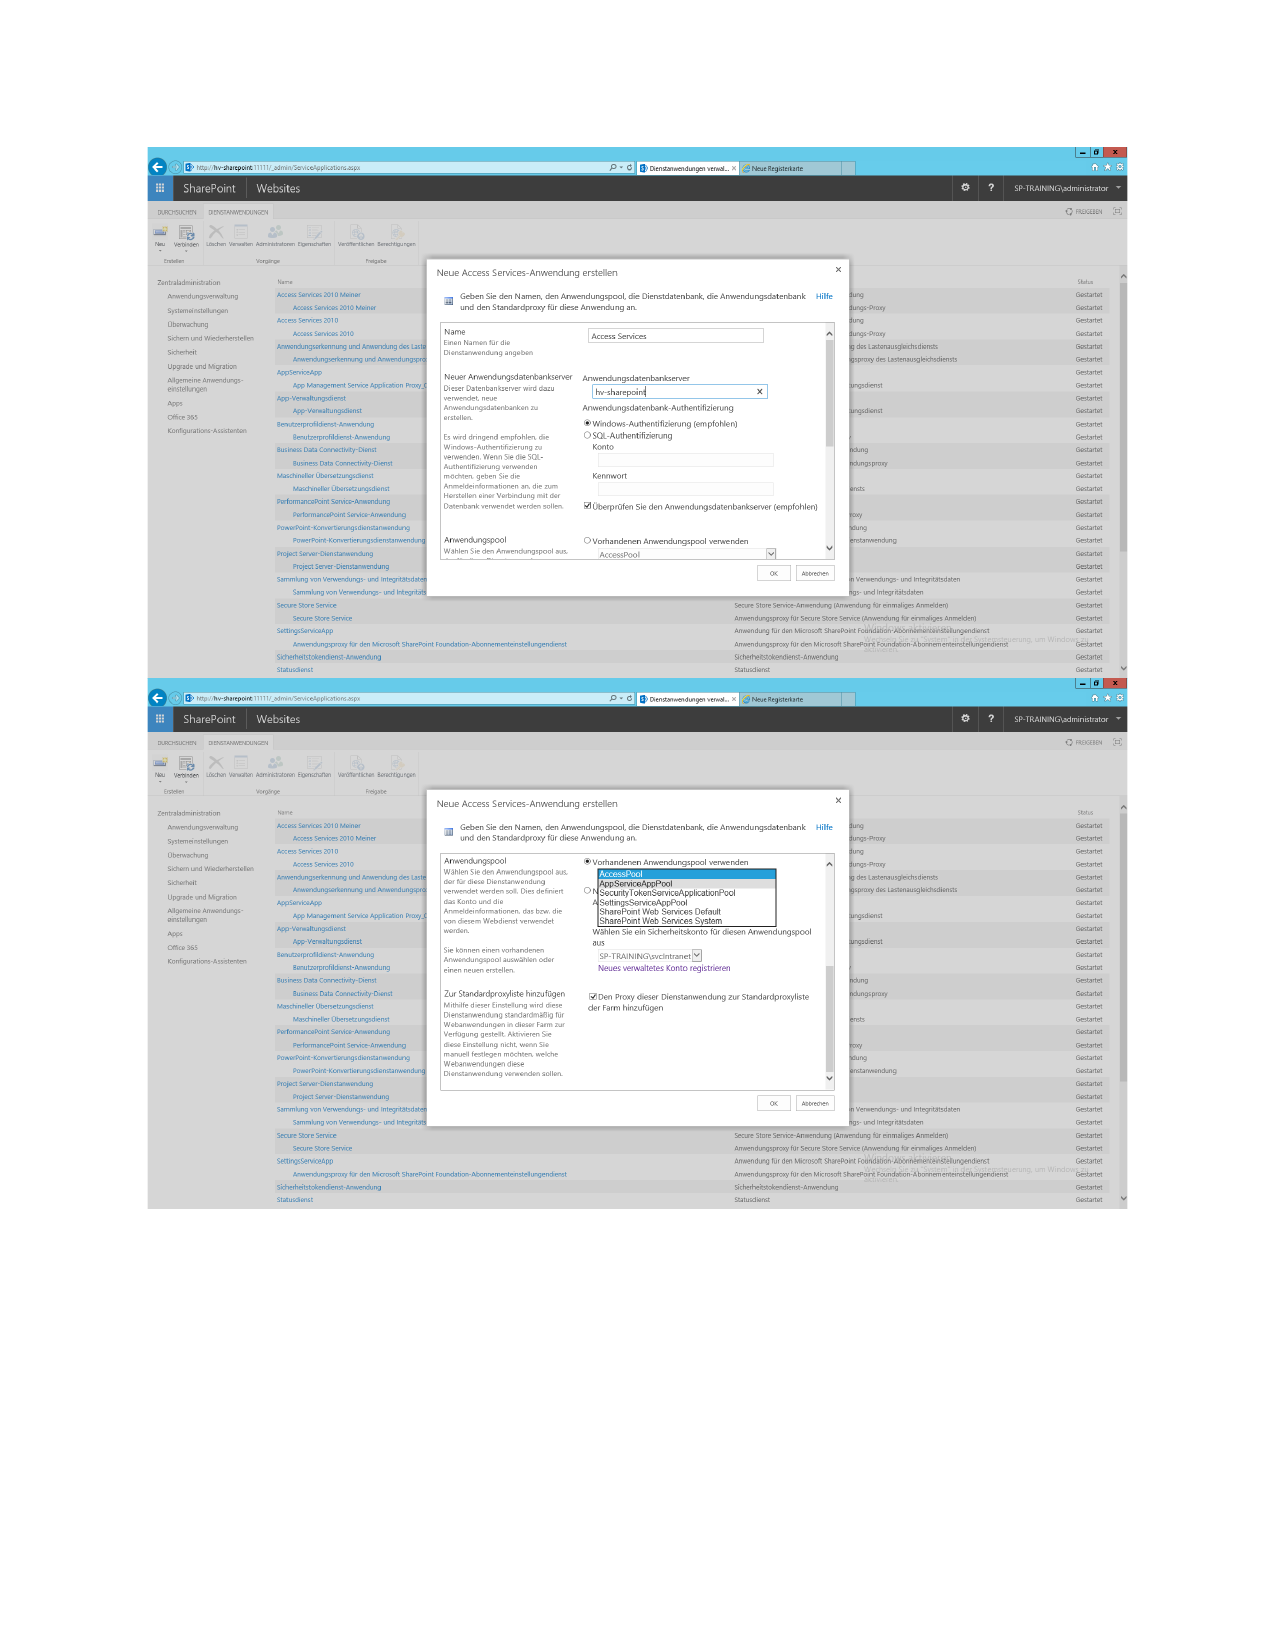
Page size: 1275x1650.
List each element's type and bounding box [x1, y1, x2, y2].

picture [147, 147, 1128, 1209]
